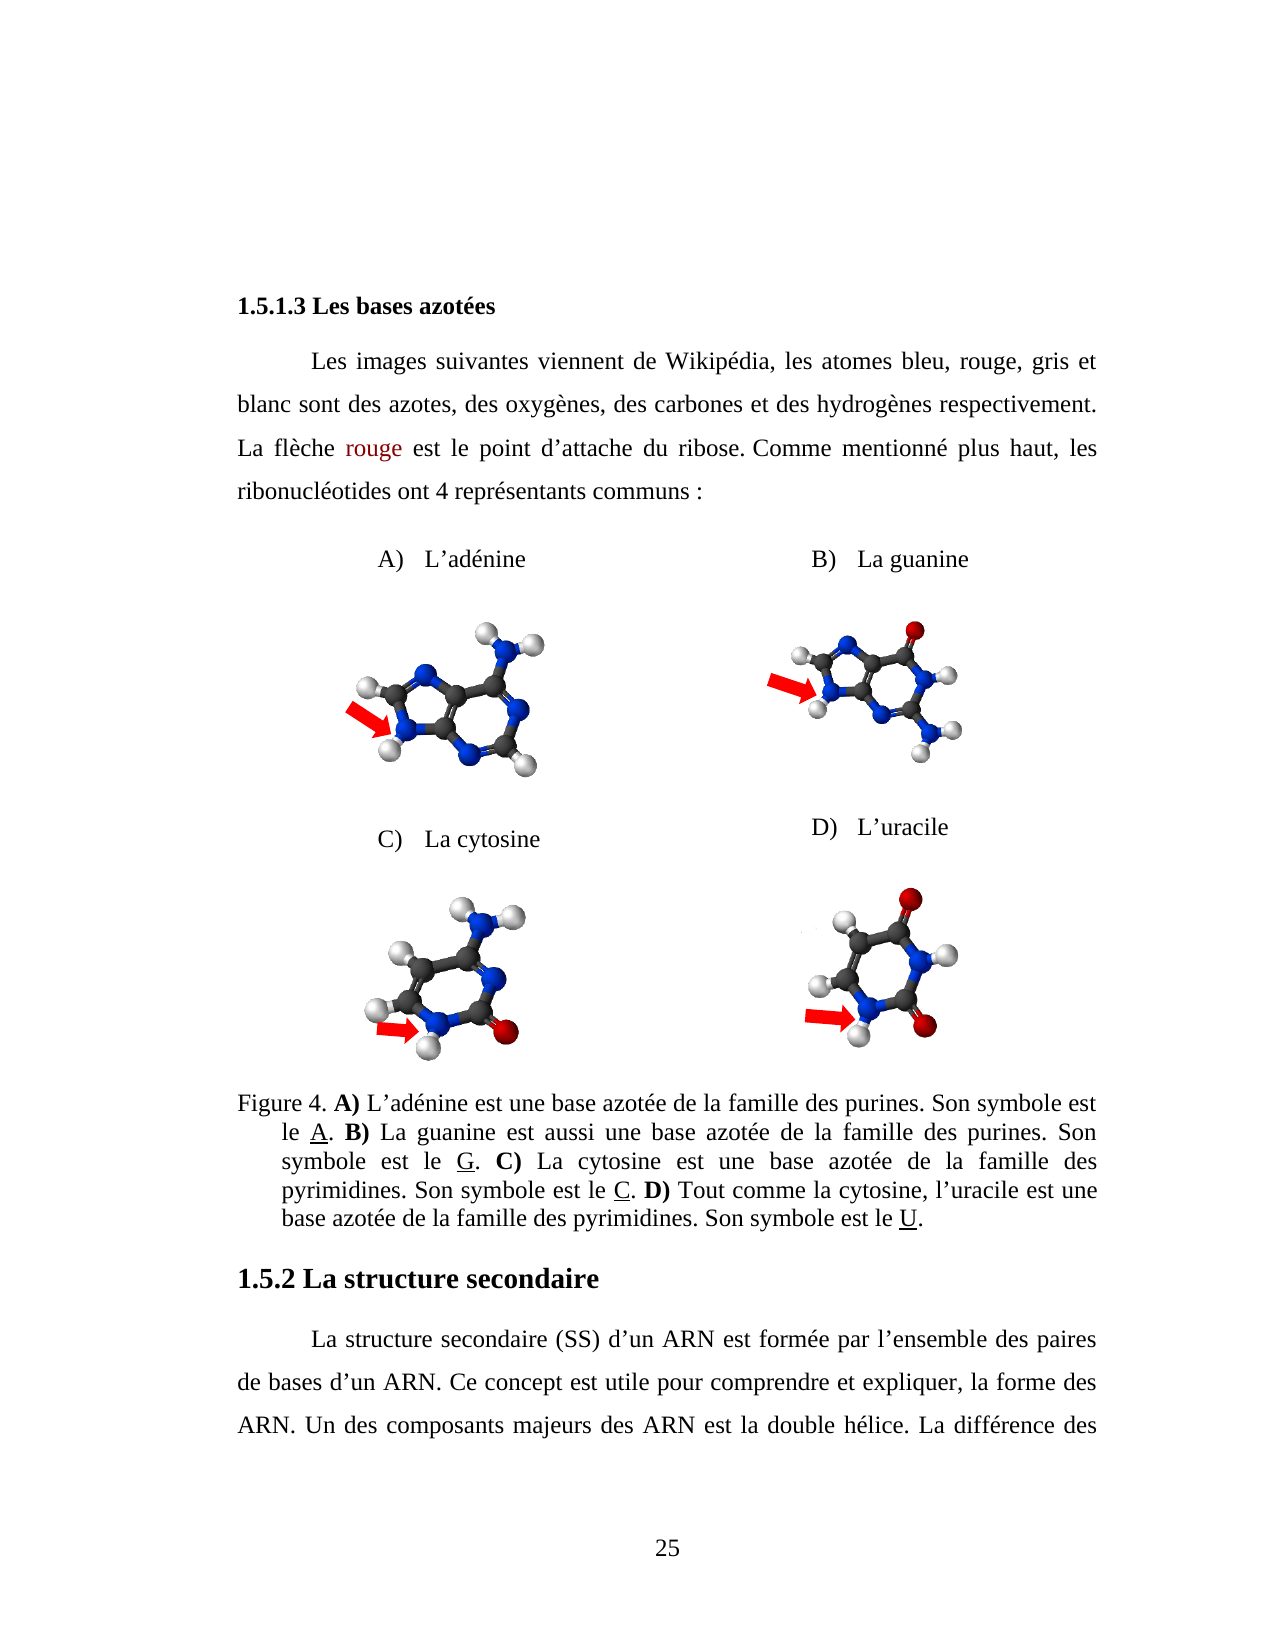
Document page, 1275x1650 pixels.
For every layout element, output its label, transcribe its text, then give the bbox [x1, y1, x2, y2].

table_cell [669, 599, 1098, 812]
picture [351, 892, 554, 1062]
table_cell La cytosine [237, 812, 669, 880]
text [237, 1324, 1098, 1439]
table_header L’adénine [237, 531, 669, 599]
table_cell [237, 880, 669, 1088]
table_header La guanine [669, 531, 1098, 599]
table_cell [669, 880, 1098, 1088]
subtitle 1.5.2 La structure secondaire [237, 1261, 1098, 1295]
table_cell [237, 599, 669, 812]
picture [794, 879, 972, 1057]
picture [787, 611, 979, 773]
subtitle 1.5.1.3 Les bases azotées [237, 291, 1098, 319]
text Les images suivantes viennent de Wikipédia, les atomes bleu, rouge, gris et blanc sont des azotes, des oxygènes, des carbones et des hydrogènes respectivement. La flèche rouge est le point d’attache du ribose. Comme mentionné plus haut, les ribonucléotides ont 4 représentants communs : [237, 346, 1098, 504]
text A) L’adénine est une base azotée de la famille des purines. Son symbole est le A. B) La guanine est aussi une base azotée de la famille des purines. Son symbole est le G. C) La cytosine est une base azotée de la famille des pyrimidines. Son symbole est le C. D) Tout comme la cytosine, l’uracile est une base azotée de la famille des pyrimidines. Son symbole est le U. [237, 1088, 1098, 1232]
picture [349, 611, 557, 785]
table_cell L’uracile [669, 812, 1098, 880]
